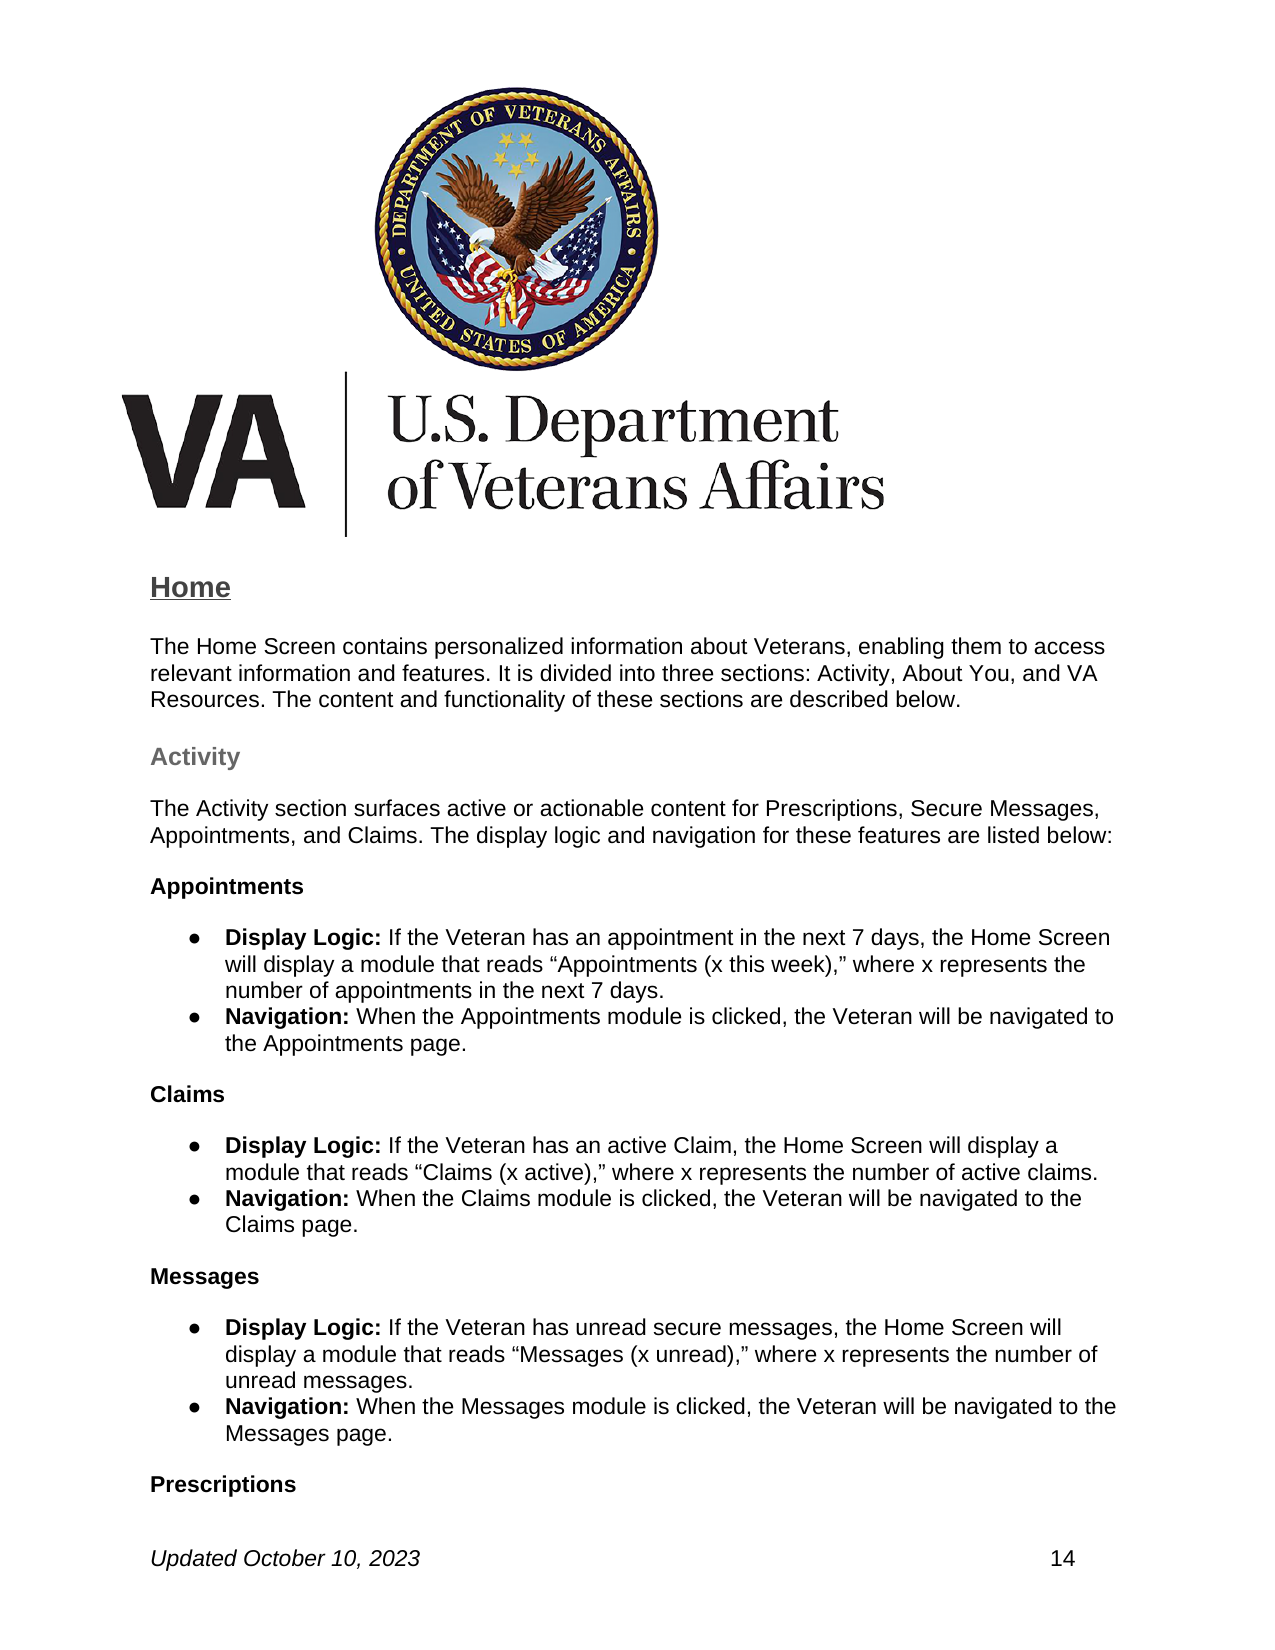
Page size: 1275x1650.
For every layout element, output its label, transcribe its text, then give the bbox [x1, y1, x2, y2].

text Prescriptions [150, 1471, 1125, 1497]
list Display Logic: If the Veteran has an appointment in the next 7 days, the Home Screen will display a module that reads “Appointments (x this week),” where x represents the number of appointments in the next 7 days. [187, 924, 1125, 1003]
text Messages [150, 1263, 1125, 1289]
list Navigation: When the Appointments module is clicked, the Veteran will be navigated to the Appointments page. [187, 1003, 1125, 1056]
subtitle Home [150, 570, 1125, 603]
list Display Logic: If the Veteran has an active Claim, the Home Screen will display a module that reads “Claims (x active),” where x represents the number of active claims. [187, 1132, 1125, 1185]
text The Activity section surfaces active or actionable content for Prescriptions, Secure Messages, Appointments, and Claims. The display logic and navigation for these features are listed below: [150, 795, 1125, 848]
picture [121, 75, 884, 537]
list Navigation: When the Messages module is clicked, the Veteran will be navigated to the Messages page. [187, 1393, 1125, 1446]
text The Home Screen contains personalized information about Veterans, enabling them to access relevant information and features. It is divided into three sections: Activity, About You, and VA Resources. The content and functionality of these sections are described below. [150, 633, 1125, 712]
text Claims [150, 1081, 1125, 1107]
text Appointments [150, 873, 1125, 899]
list Navigation: When the Claims module is clicked, the Veteran will be navigated to the Claims page. [187, 1185, 1125, 1238]
subtitle Activity [150, 741, 1125, 770]
list Display Logic: If the Veteran has unread secure messages, the Home Screen will display a module that reads “Messages (x unread),” where x represents the number of unread messages. [187, 1314, 1125, 1393]
